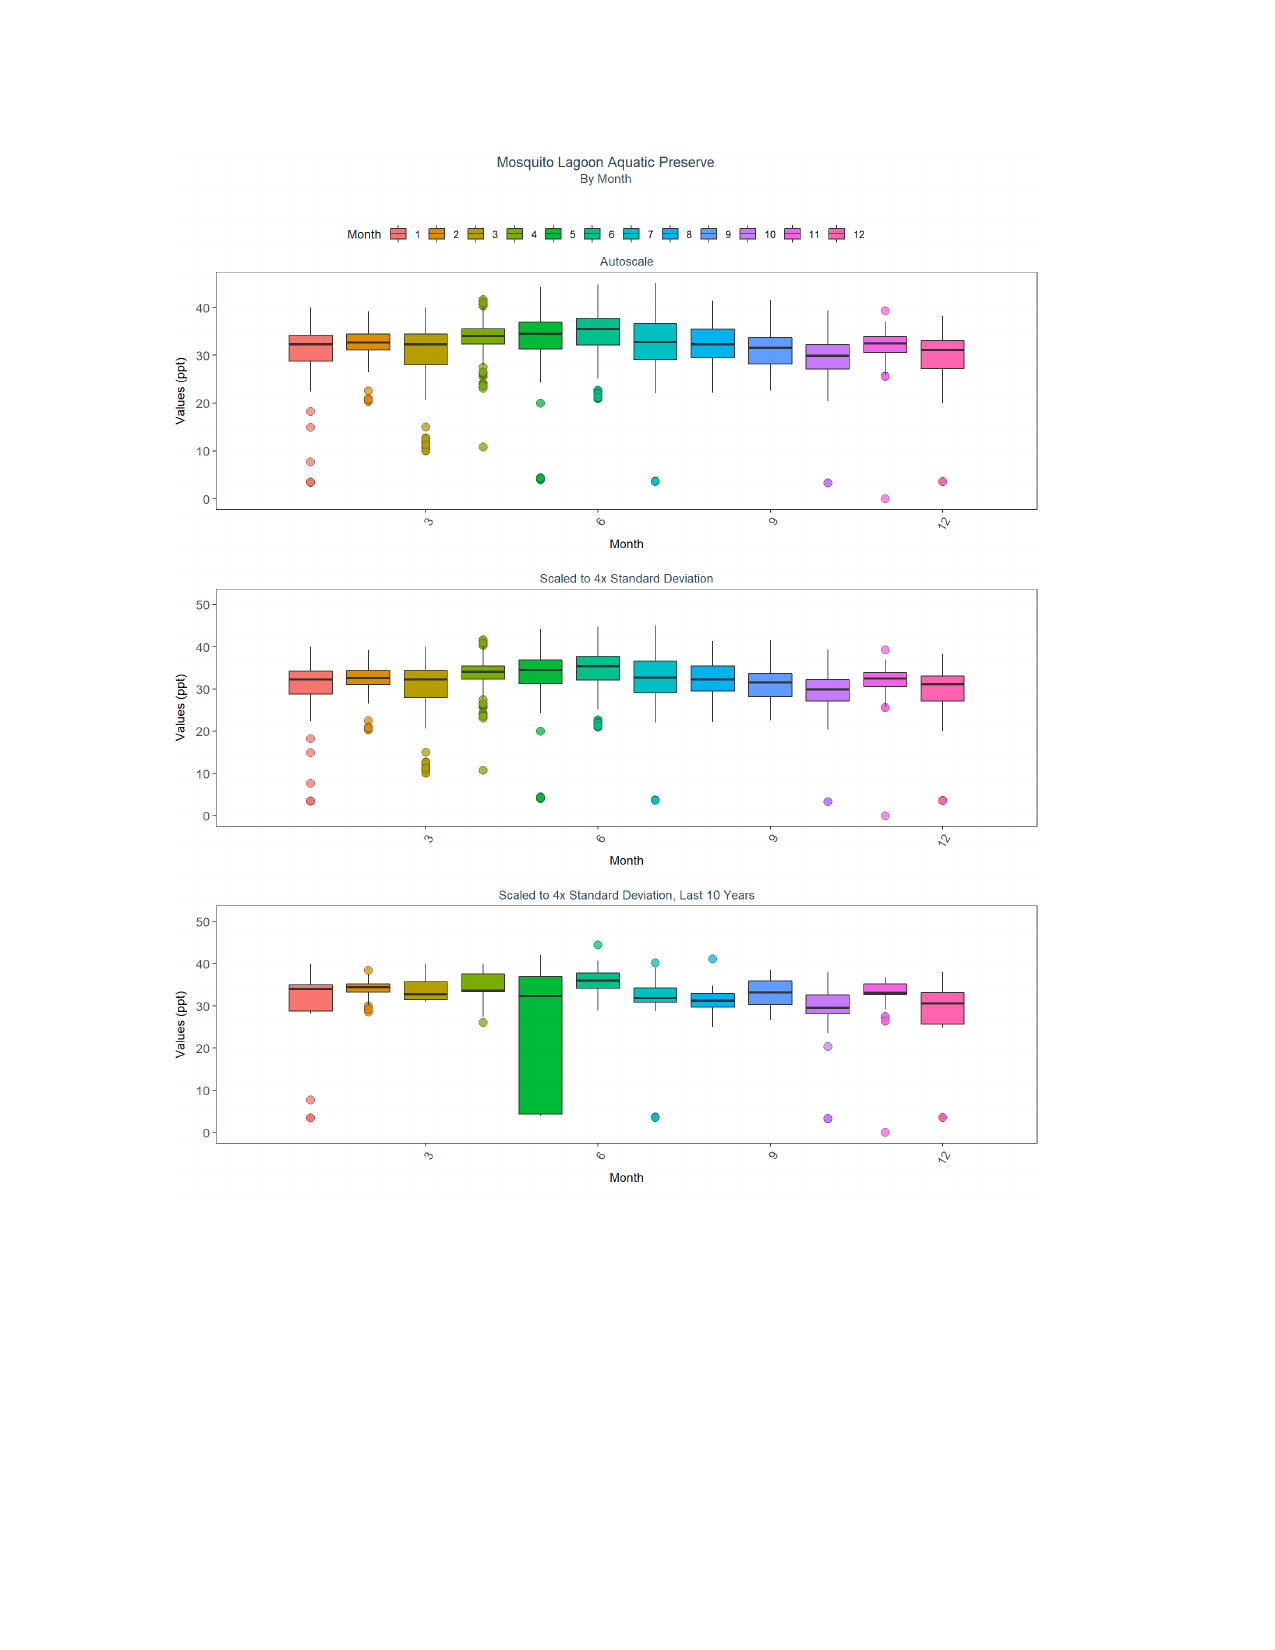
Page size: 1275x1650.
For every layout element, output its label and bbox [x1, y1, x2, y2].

picture [168, 150, 1044, 1200]
